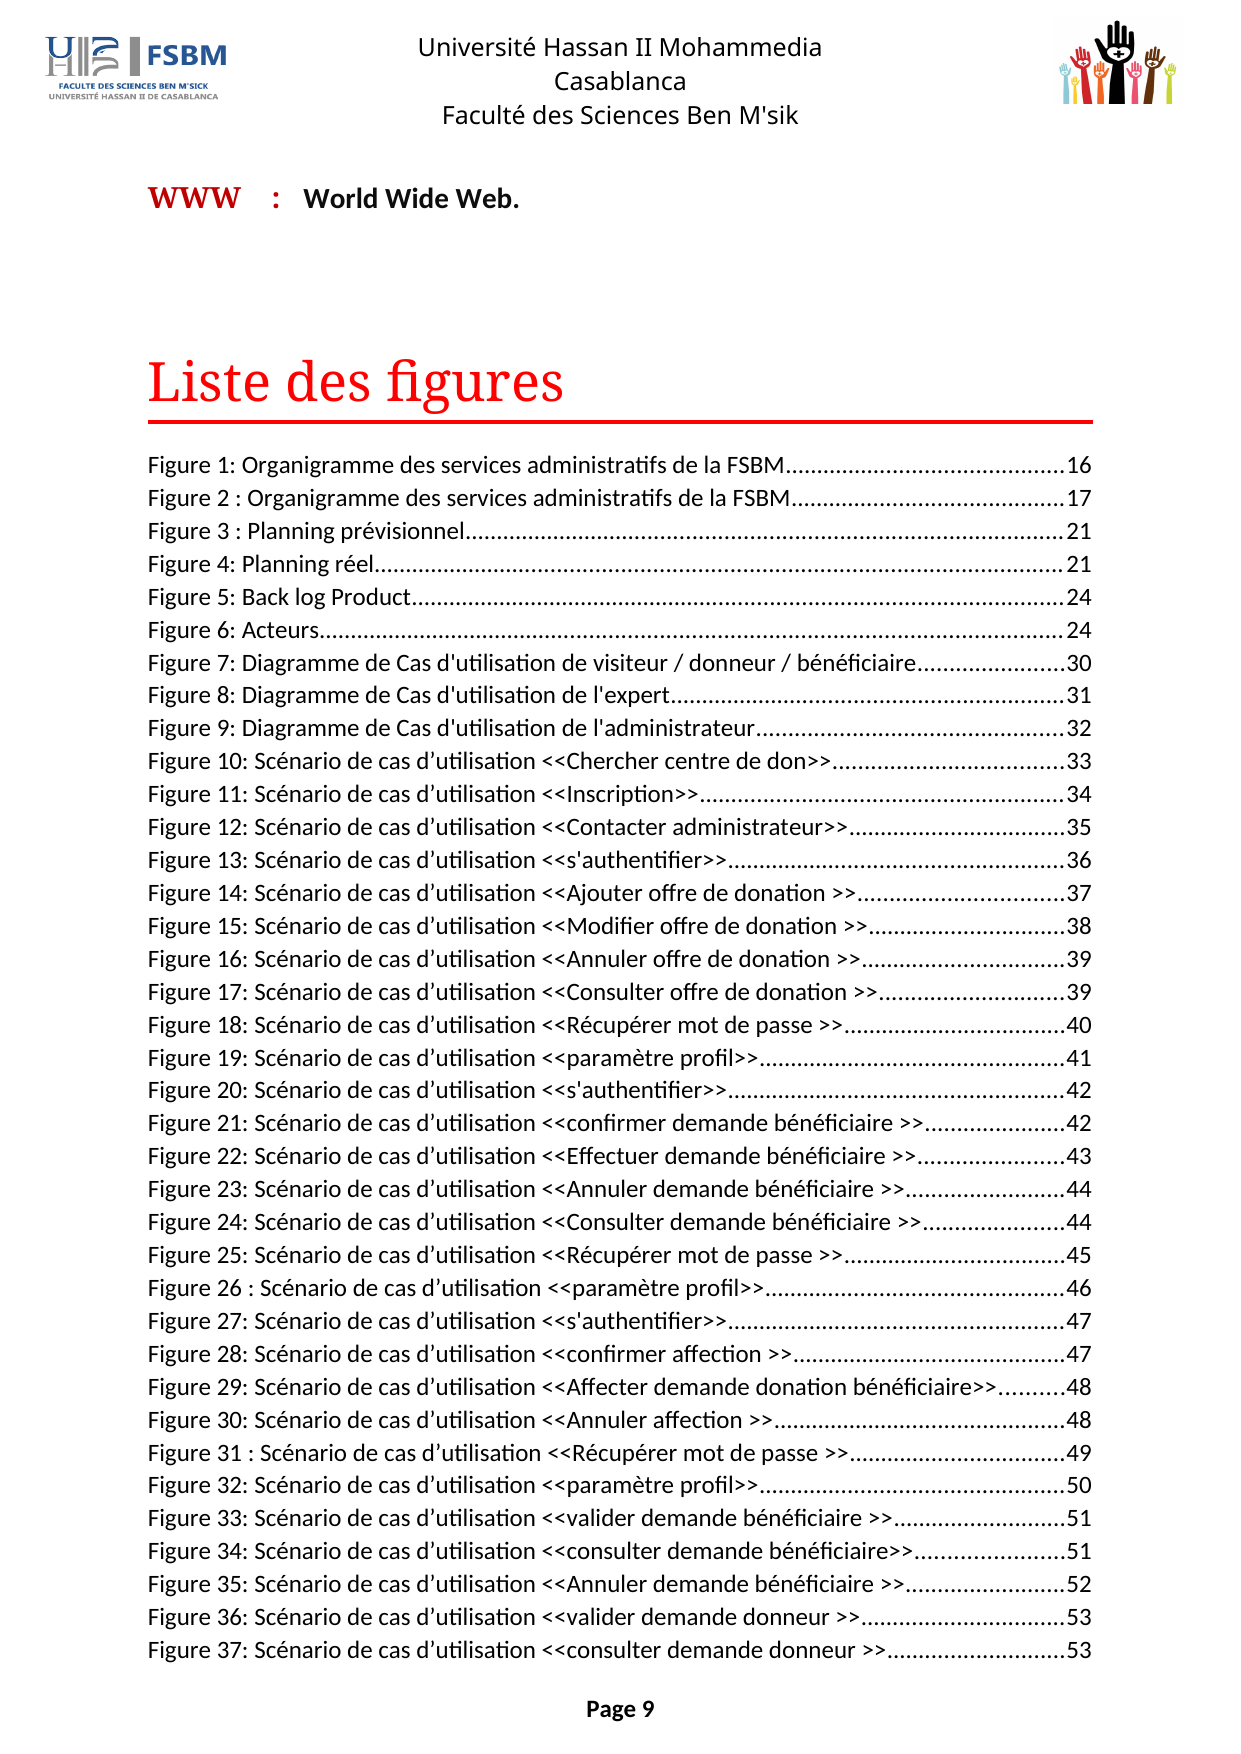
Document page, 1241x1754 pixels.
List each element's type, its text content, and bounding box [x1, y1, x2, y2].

text Figure 21: Scénario de cas d’utilisation <<confirmer demande bénéficiaire >> 42 [148, 1108, 1093, 1138]
picture [1054, 17, 1185, 104]
text Figure 34: Scénario de cas d’utilisation <<consulter demande bénéficiaire>> 51 [148, 1536, 1093, 1566]
text Figure 33: Scénario de cas d’utilisation <<valider demande bénéficiaire >> 51 [148, 1503, 1093, 1533]
text Figure 35: Scénario de cas d’utilisation <<Annuler demande bénéficiaire >> 52 [148, 1568, 1093, 1599]
text Figure 28: Scénario de cas d’utilisation <<confirmer affection >> 47 [148, 1338, 1093, 1368]
text Figure 36: Scénario de cas d’utilisation <<valider demande donneur >> 53 [148, 1601, 1093, 1632]
text Figure 5: Back log Product 24 [148, 581, 1093, 611]
text Figure 23: Scénario de cas d’utilisation <<Annuler demande bénéficiaire >> 44 [148, 1173, 1093, 1204]
text Figure 6: Acteurs 24 [148, 614, 1093, 644]
text Figure 22: Scénario de cas d’utilisation <<Effectuer demande bénéficiaire >> 43 [148, 1141, 1093, 1171]
text Figure 18: Scénario de cas d’utilisation <<Récupérer mot de passe >> 40 [148, 1009, 1093, 1039]
text Figure 25: Scénario de cas d’utilisation <<Récupérer mot de passe >> 45 [148, 1239, 1093, 1270]
text Figure 2 : Organigramme des services administratifs de la FSBM 17 [148, 482, 1093, 513]
text Figure 27: Scénario de cas d’utilisation <<s'authentifier>> 47 [148, 1305, 1093, 1336]
text Figure 4: Planning réel 21 [148, 548, 1093, 578]
text Figure 14: Scénario de cas d’utilisation <<Ajouter offre de donation >> 37 [148, 877, 1093, 908]
text Figure 16: Scénario de cas d’utilisation <<Annuler offre de donation >> 39 [148, 943, 1093, 973]
text Figure 11: Scénario de cas d’utilisation <<Inscription>> 34 [148, 778, 1093, 809]
text Figure 24: Scénario de cas d’utilisation <<Consulter demande bénéficiaire >> 44 [148, 1206, 1093, 1237]
picture [33, 32, 234, 104]
text Figure 13: Scénario de cas d’utilisation <<s'authentifier>> 36 [148, 844, 1093, 875]
text Figure 12: Scénario de cas d’utilisation <<Contacter administrateur>> 35 [148, 811, 1093, 842]
text Figure 26 : Scénario de cas d’utilisation <<paramètre profil>> 46 [148, 1272, 1093, 1303]
text Figure 10: Scénario de cas d’utilisation <<Chercher centre de don>> 33 [148, 746, 1093, 776]
text Figure 15: Scénario de cas d’utilisation <<Modifier offre de donation >> 38 [148, 910, 1093, 941]
text Figure 29: Scénario de cas d’utilisation <<Affecter demande donation bénéficiaire>> 48 [148, 1371, 1093, 1401]
text Figure 8: Diagramme de Cas d'utilisation de l'expert 31 [148, 680, 1093, 710]
text Figure 37: Scénario de cas d’utilisation <<consulter demande donneur >> 53 [148, 1634, 1093, 1665]
text Figure 30: Scénario de cas d’utilisation <<Annuler affection >> 48 [148, 1404, 1093, 1434]
text Figure 19: Scénario de cas d’utilisation <<paramètre profil>> 41 [148, 1042, 1093, 1072]
text Figure 7: Diagramme de Cas d'utilisation de visiteur / donneur / bénéficiaire 30 [148, 647, 1093, 677]
text Figure 9: Diagramme de Cas d'utilisation de l'administrateur 32 [148, 713, 1093, 743]
text Figure 3 : Planning prévisionnel 21 [148, 515, 1093, 546]
text Figure 1: Organigramme des services administratifs de la FSBM 16 [148, 449, 1093, 480]
subtitle Liste des figures [148, 344, 1093, 420]
text Figure 32: Scénario de cas d’utilisation <<paramètre profil>> 50 [148, 1470, 1093, 1500]
text Figure 31 : Scénario de cas d’utilisation <<Récupérer mot de passe >> 49 [148, 1437, 1093, 1467]
text WWW : World Wide Web. [148, 177, 1093, 217]
text Figure 20: Scénario de cas d’utilisation <<s'authentifier>> 42 [148, 1075, 1093, 1105]
text Figure 17: Scénario de cas d’utilisation <<Consulter offre de donation >> 39 [148, 976, 1093, 1006]
